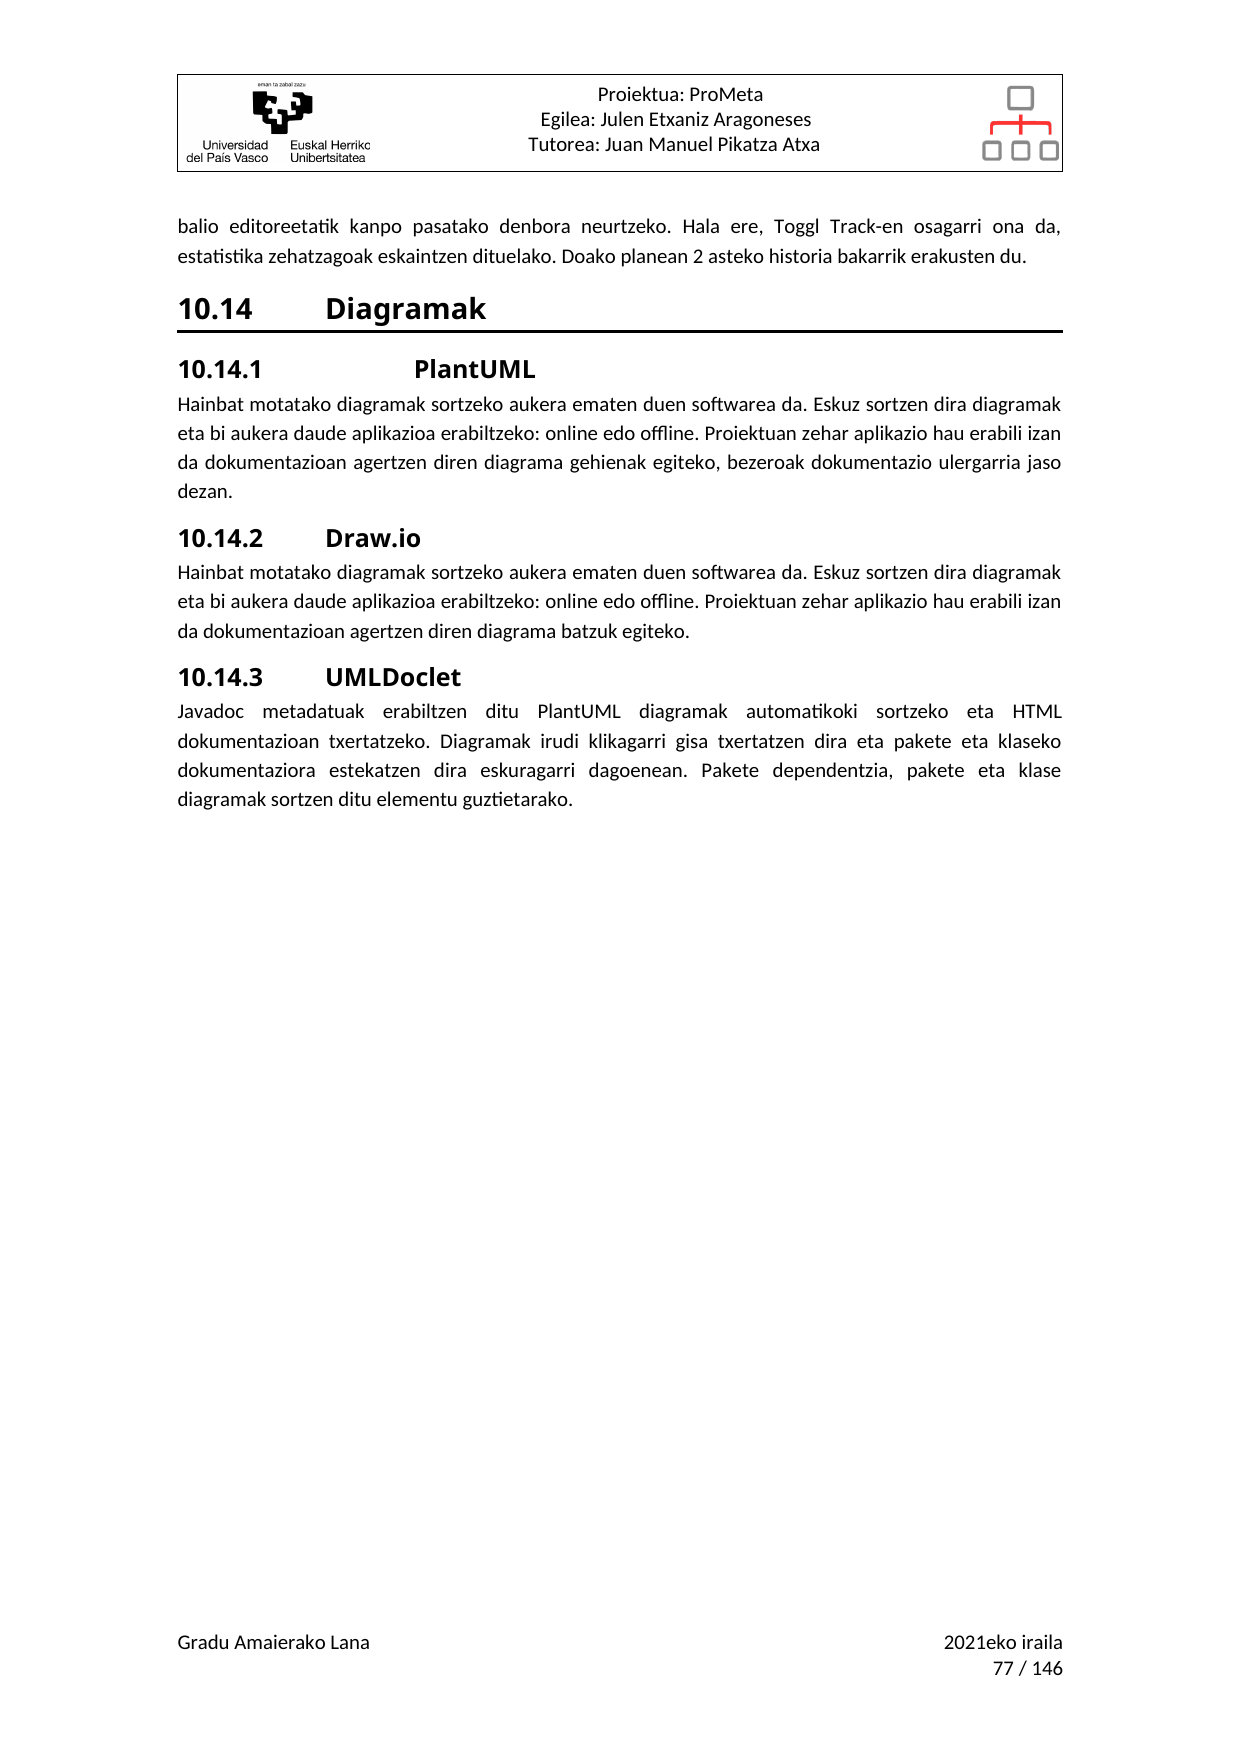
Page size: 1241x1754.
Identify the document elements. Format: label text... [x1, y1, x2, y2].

picture [978, 80, 1060, 162]
text Javadoc metadatuak erabiltzen ditu PlantUML diagramak automatikoki sortzeko eta HTML dokumentazioan txertatzeko. Diagramak irudi klikagarri gisa txertatzen dira eta pakete eta klaseko dokumentaziora estekatzen dira eskuragarri dagoenean. Pakete dependentzia, pakete eta klase diagramak sortzen ditu elementu guztietarako. [177, 699, 1063, 812]
subtitle Diagramak [177, 289, 1063, 330]
text Hainbat motatako diagramak sortzeko aukera ematen duen softwarea da. Eskuz sortzen dira diagramak eta bi aukera daude aplikazioa erabiltzeko: online edo offline. Proiektuan zehar aplikazio hau erabili izan da dokumentazioan agertzen diren diagrama gehienak egiteko, bezeroak dokumentazio ulergarria jaso dezan. [177, 391, 1063, 504]
subtitle UMLDoclet [177, 659, 1063, 693]
picture [182, 81, 370, 162]
subtitle PlantUML [177, 352, 1063, 386]
subtitle Draw.io [177, 520, 1063, 554]
text Hainbat motatako diagramak sortzeko aukera ematen duen softwarea da. Eskuz sortzen dira diagramak eta bi aukera daude aplikazioa erabiltzeko: online edo offline. Proiektuan zehar aplikazio hau erabili izan da dokumentazioan agertzen diren diagrama batzuk egiteko. [177, 559, 1063, 643]
